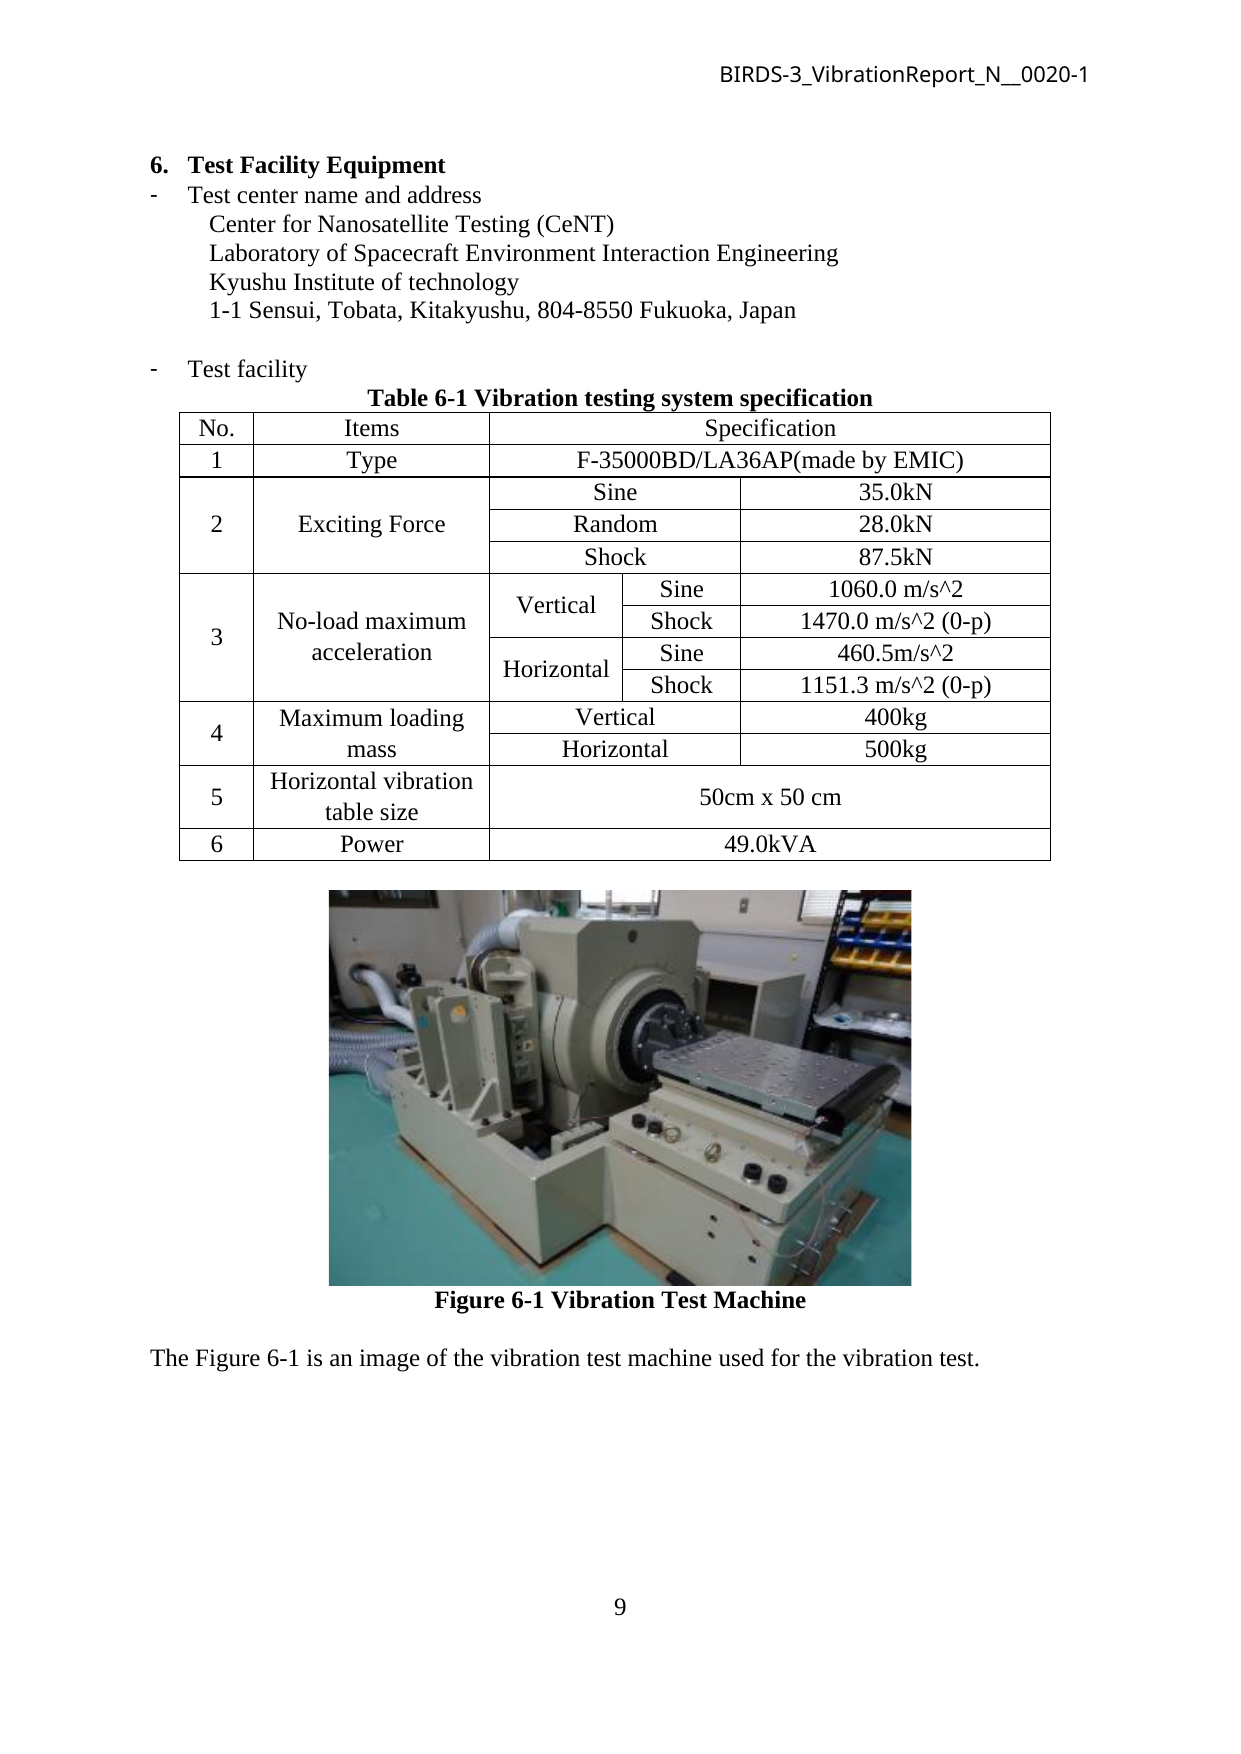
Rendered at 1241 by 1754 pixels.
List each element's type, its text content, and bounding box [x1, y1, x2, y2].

table_cell Type [254, 445, 489, 476]
text Laboratory of Spacecraft Environment Interaction Engineering [150, 238, 1090, 267]
table_header Specification [490, 413, 1050, 444]
list Test Facility Equipment [150, 150, 1090, 179]
table_cell 49.0kVA [490, 829, 1050, 860]
table_cell Maximum loading mass [254, 702, 489, 765]
text Table 6-1 Vibration testing system specification [150, 383, 1090, 412]
table_cell 1151.3 m/s^2 (0-p) [741, 670, 1050, 701]
table_cell 500kg [741, 734, 1050, 765]
table_cell Shock [490, 542, 740, 573]
table_cell Horizontal [490, 734, 740, 765]
table_cell F-35000BD/LA36AP(made by EMIC) [490, 445, 1050, 476]
table_cell Vertical [490, 702, 740, 733]
table_header No. [180, 413, 253, 444]
list Test facility [150, 353, 1090, 383]
table_cell 400kg [741, 702, 1050, 733]
table_cell Vertical [490, 574, 622, 637]
table_cell Random [490, 510, 740, 541]
table_cell No-load maximum acceleration [254, 574, 489, 701]
table_cell 1470.0 m/s^2 (0-p) [741, 606, 1050, 637]
table_cell Sine [490, 478, 740, 508]
text Kyushu Institute of technology [150, 267, 1090, 296]
table_header Items [254, 413, 489, 444]
text The Figure 6-1 is an image of the vibration test machine used for the vibration test. [150, 1343, 1090, 1372]
picture [328, 890, 912, 1286]
table_cell 460.5m/s^2 [741, 638, 1050, 669]
list Test center name and address [150, 179, 1090, 209]
table_cell 4 [180, 702, 253, 765]
table_cell Shock [623, 670, 740, 701]
table_cell Power [254, 829, 489, 860]
table_cell 3 [180, 574, 253, 701]
table_cell 1 [180, 445, 253, 476]
table_cell 87.5kN [741, 542, 1050, 573]
table_cell Horizontal [490, 638, 622, 701]
table_cell 6 [180, 829, 253, 860]
table_cell Sine [623, 574, 740, 605]
table_cell Horizontal vibration table size [254, 766, 489, 828]
table_cell 5 [180, 766, 253, 828]
table_cell 50cm x 50 cm [490, 766, 1050, 828]
table_cell 35.0kN [741, 478, 1050, 508]
table_cell 28.0kN [741, 510, 1050, 541]
table_cell Shock [623, 606, 740, 637]
text Figure 6-1 Vibration Test Machine [150, 1286, 1090, 1314]
table_cell 1060.0 m/s^2 [741, 574, 1050, 605]
table_cell 2 [180, 478, 253, 573]
table_cell Sine [623, 638, 740, 669]
text Center for Nanosatellite Testing (CeNT) [150, 209, 1090, 238]
text 1-1 Sensui, Tobata, Kitakyushu, 804-8550 Fukuoka, Japan [150, 296, 1090, 324]
table_cell Exciting Force [254, 478, 489, 573]
